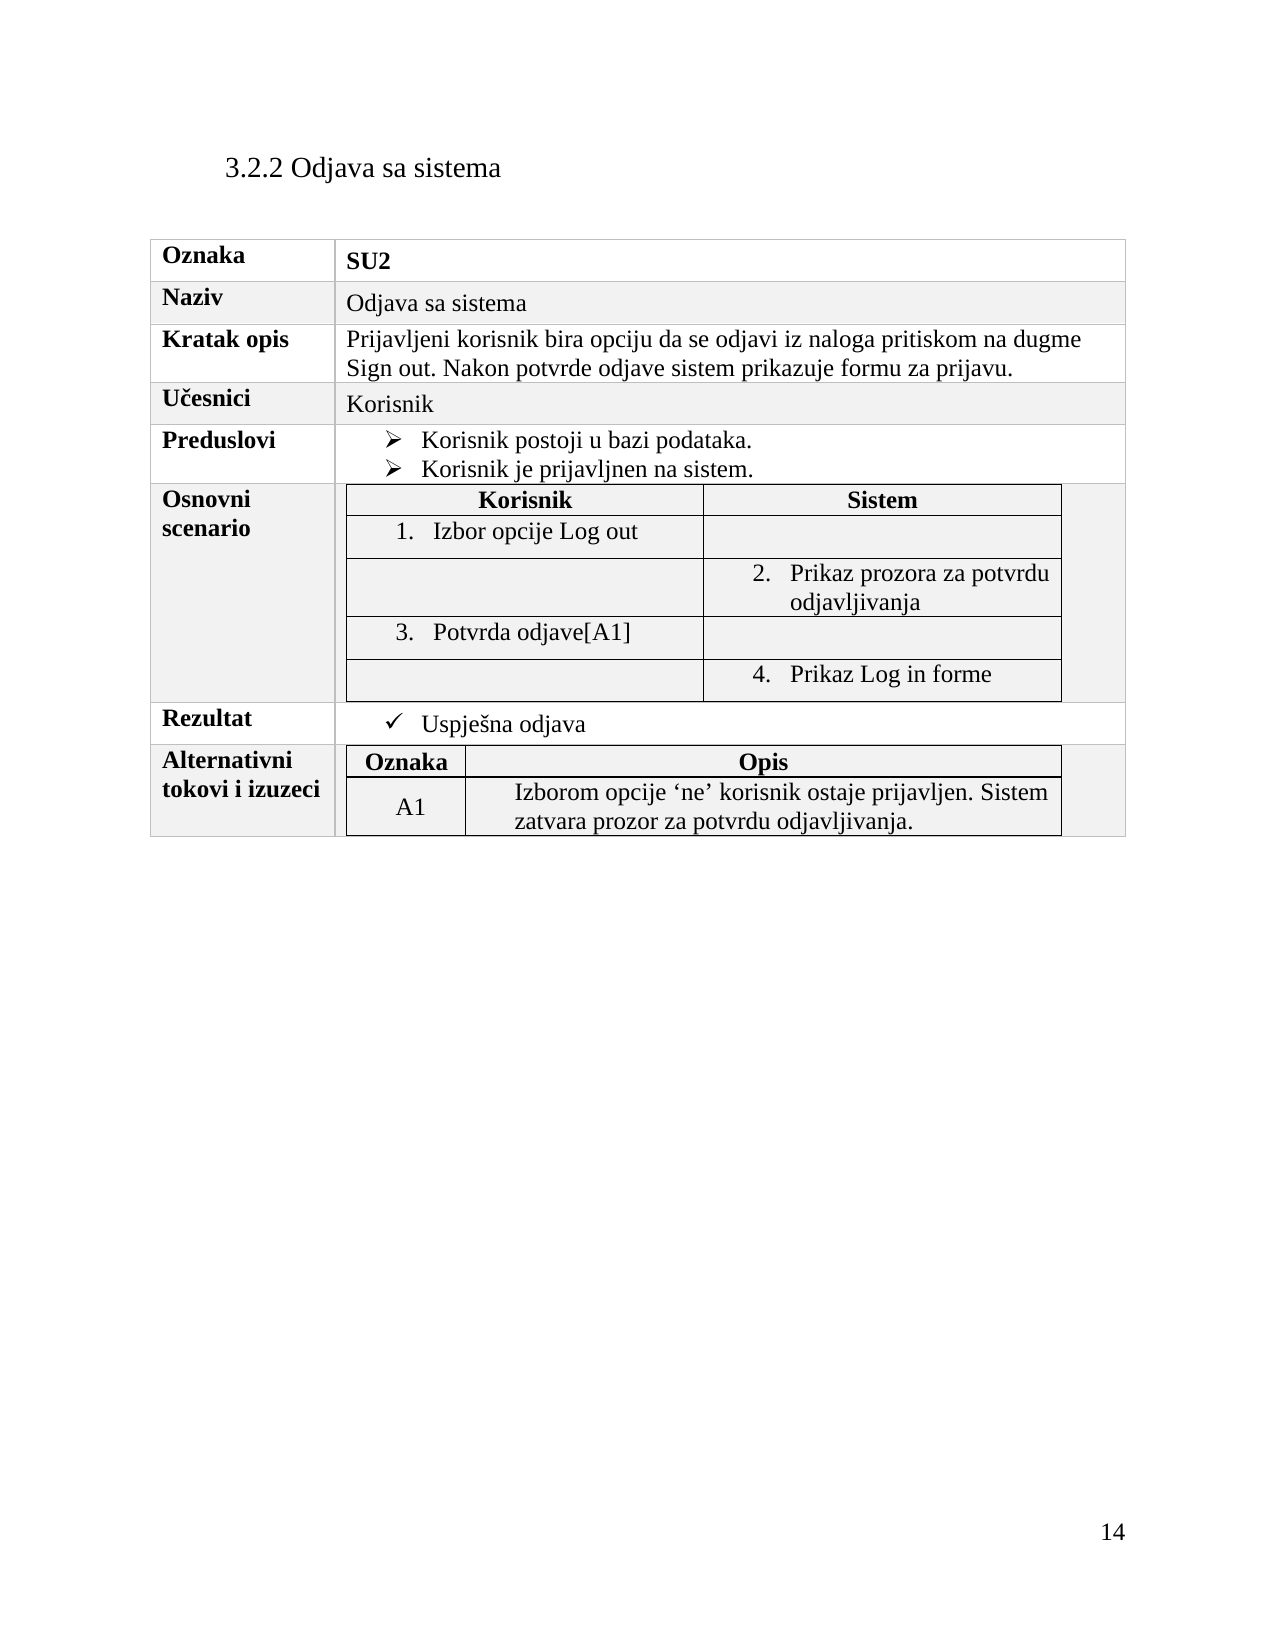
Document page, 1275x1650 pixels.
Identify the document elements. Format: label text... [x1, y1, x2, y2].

table_cell [347, 778, 465, 835]
table_cell Preduslovi [151, 425, 334, 483]
table_cell [336, 484, 346, 702]
table_cell Osnovni scenario [151, 484, 334, 702]
table_cell [336, 745, 346, 836]
table_cell Alternativni tokovi i izuzeci [151, 745, 334, 836]
table_cell [704, 559, 1061, 616]
table_cell [347, 617, 703, 659]
table_cell [704, 516, 1061, 558]
table_header SU2 [336, 240, 1125, 281]
table_cell Rezultat [151, 703, 334, 744]
table_cell [704, 485, 1061, 515]
table_cell Odjava sa sistema [336, 282, 1125, 323]
table_cell [1062, 484, 1125, 702]
table_cell [466, 746, 1061, 776]
table_cell [347, 485, 703, 515]
table_cell [1062, 745, 1125, 836]
table_cell Korisnik postoji u bazi podataka. Korisnik je prijavljnen na sistem. [336, 425, 1125, 483]
table_cell [704, 660, 1061, 701]
table_cell [347, 660, 703, 701]
table_cell Uspješna odjava [336, 703, 1125, 744]
table_cell Učesnici [151, 383, 334, 424]
table_header Oznaka [151, 240, 334, 281]
table_cell [704, 617, 1061, 659]
table_cell [466, 778, 1061, 835]
table_cell Korisnik [336, 383, 1125, 424]
table_cell Naziv [151, 282, 334, 323]
table_cell [347, 516, 703, 558]
table_cell [347, 559, 703, 616]
table_cell [347, 746, 465, 776]
table_cell Prijavljeni korisnik bira opciju da se odjavi iz naloga pritiskom na dugme Sign out. Nakon potvrde odjave sistem prikazuje formu za prijavu. [336, 325, 1125, 382]
subtitle 3.2.2 Odjava sa sistema [150, 150, 1125, 183]
table_cell Kratak opis [151, 325, 334, 382]
